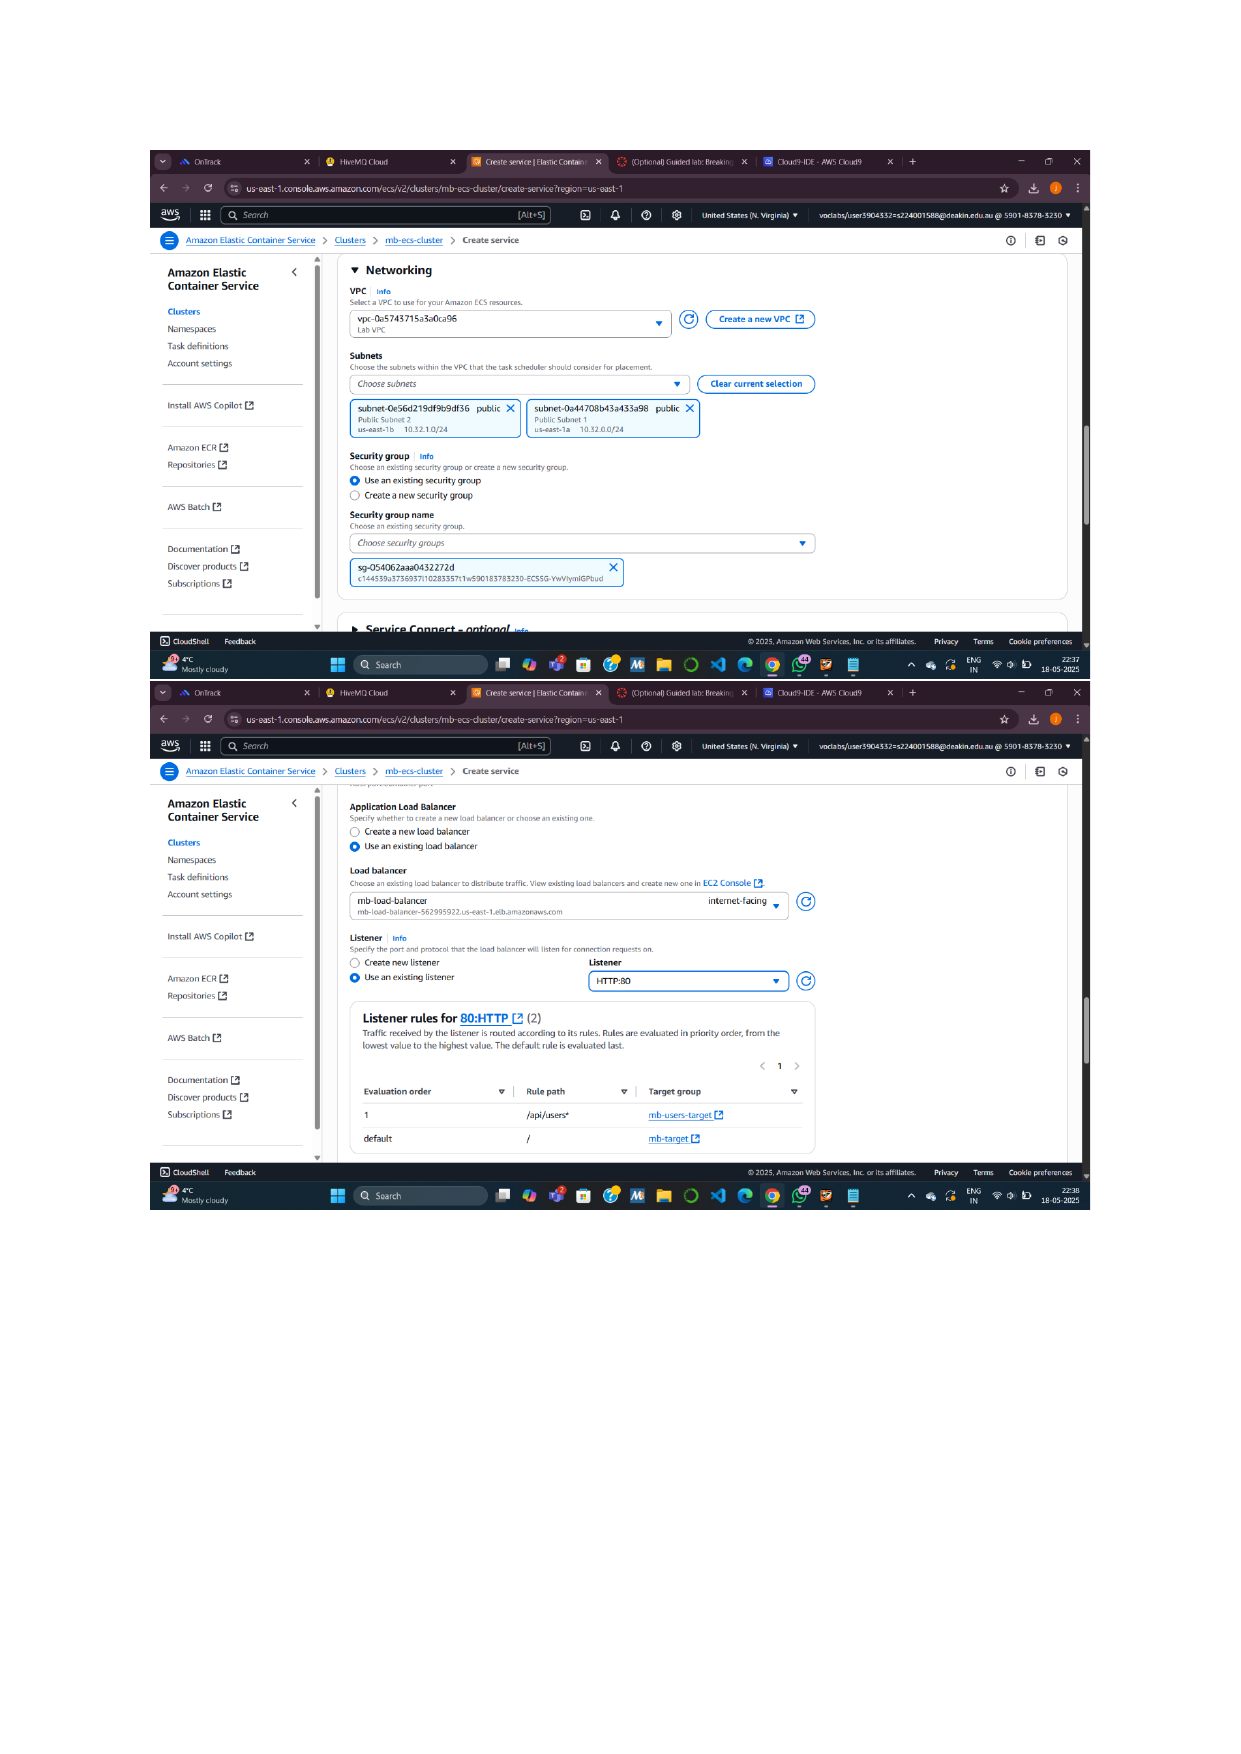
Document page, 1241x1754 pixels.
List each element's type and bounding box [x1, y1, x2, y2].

picture [150, 150, 1091, 679]
picture [150, 681, 1091, 1210]
